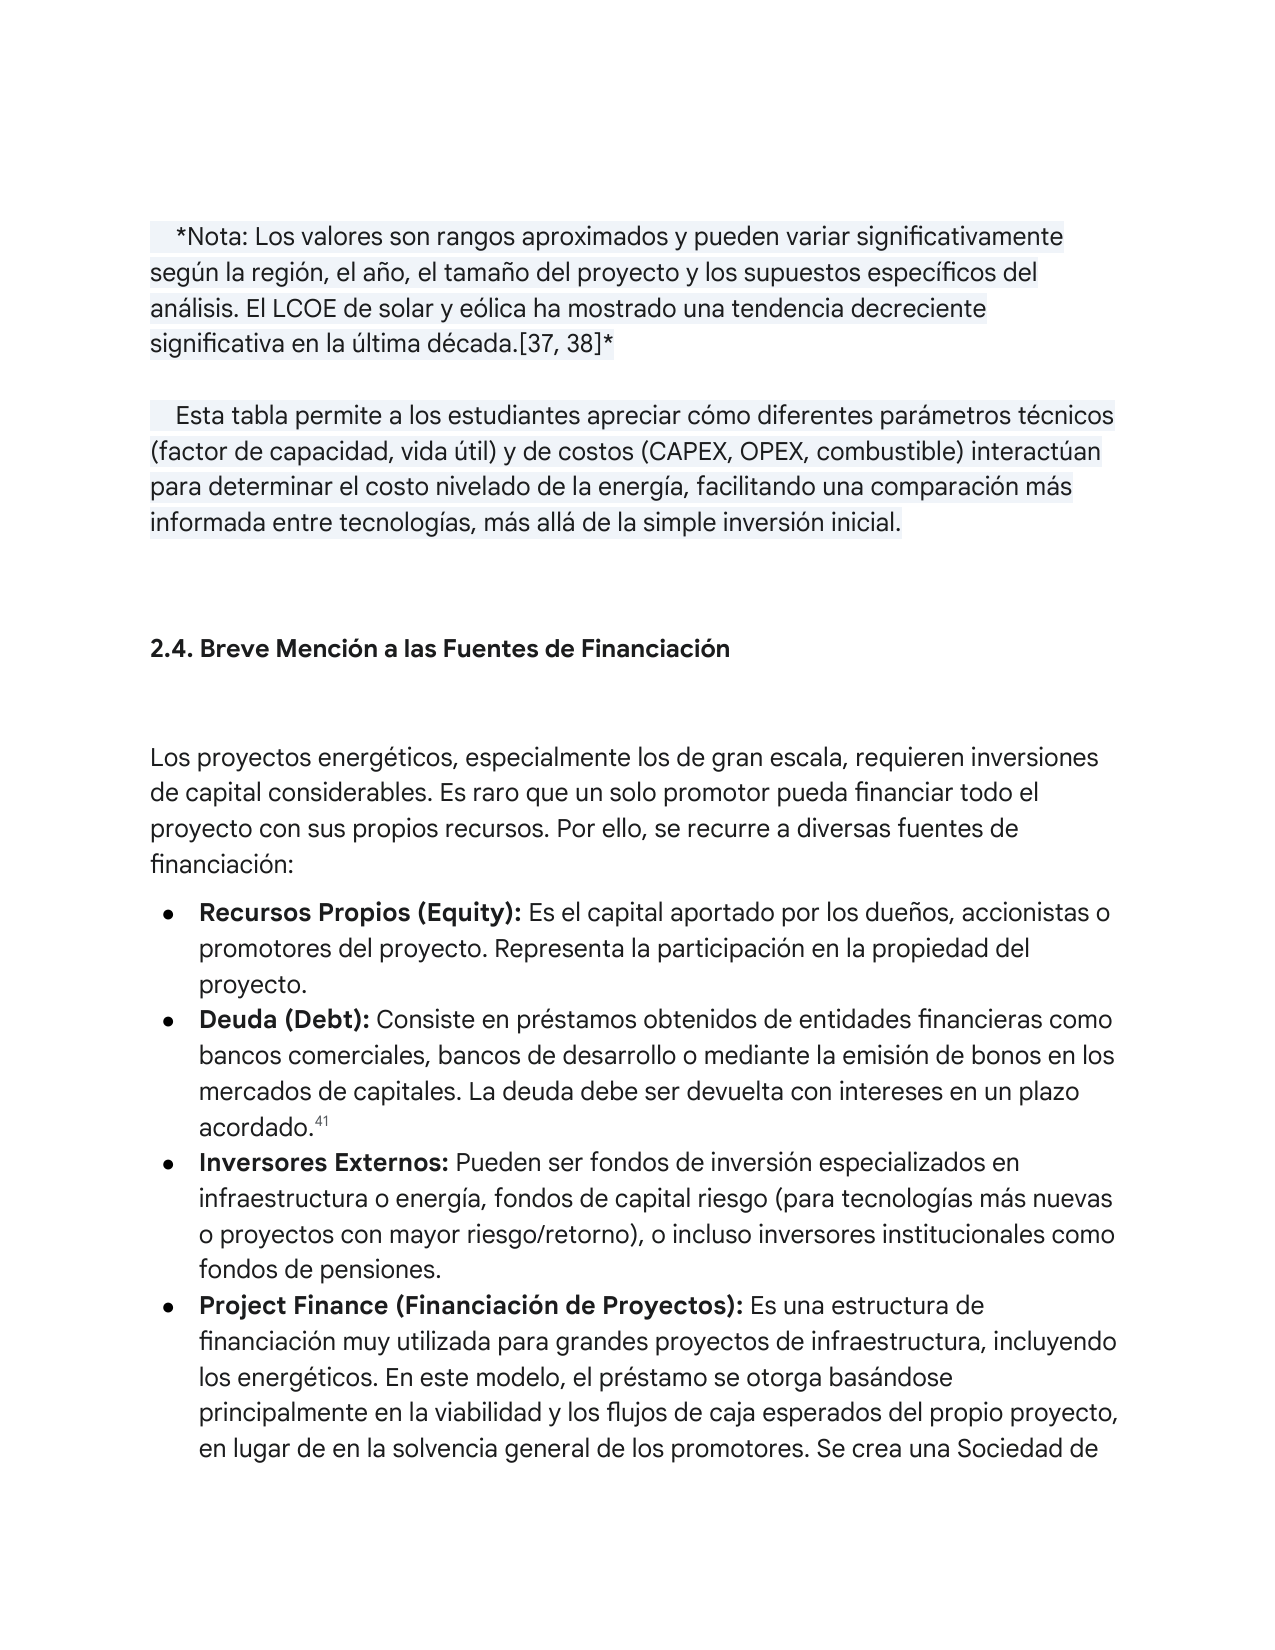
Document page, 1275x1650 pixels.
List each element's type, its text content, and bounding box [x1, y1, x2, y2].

text Los proyectos energéticos, especialmente los de gran escala, requieren inversiones de capital considerables. Es raro que un solo promotor pueda financiar todo el proyecto con sus propios recursos. Por ello, se recurre a diversas fuentes de financiación: [150, 742, 1125, 881]
list Deuda (Debt): Consiste en préstamos obtenidos de entidades financieras como bancos comerciales, bancos de desarrollo o mediante la emisión de bonos en los mercados de capitales. La deuda debe ser devuelta con intereses en un plazo acordado.41 [161, 1004, 1125, 1143]
list Inversores Externos: Pueden ser fondos de inversión especializados en infraestructura o energía, fondos de capital riesgo (para tecnologías más nuevas o proyectos con mayor riesgo/retorno), o incluso inversores institucionales como fondos de pensiones. [161, 1147, 1125, 1286]
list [161, 1290, 1125, 1465]
list Recursos Propios (Equity): Es el capital aportado por los dueños, accionistas o promotores del proyecto. Representa la participación en la propiedad del proyecto. [161, 897, 1125, 1000]
text *Nota: Los valores son rangos aproximados y pueden variar significativamente según la región, el año, el tamaño del proyecto y los supuestos específicos del análisis. El LCOE de solar y eólica ha mostrado una tendencia decreciente significativa en la última década.[37, 38]* Esta tabla permite a los estudiantes apreciar cómo diferentes parámetros técnicos (factor de capacidad, vida útil) y de costos (CAPEX, OPEX, combustible) interactúan para determinar el costo nivelado de la energía, facilitando una comparación más informada entre tecnologías, más allá de la simple inversión inicial. [150, 221, 1125, 569]
subtitle 2.4. Breve Mención a las Fuentes de Financiación [150, 633, 1125, 664]
